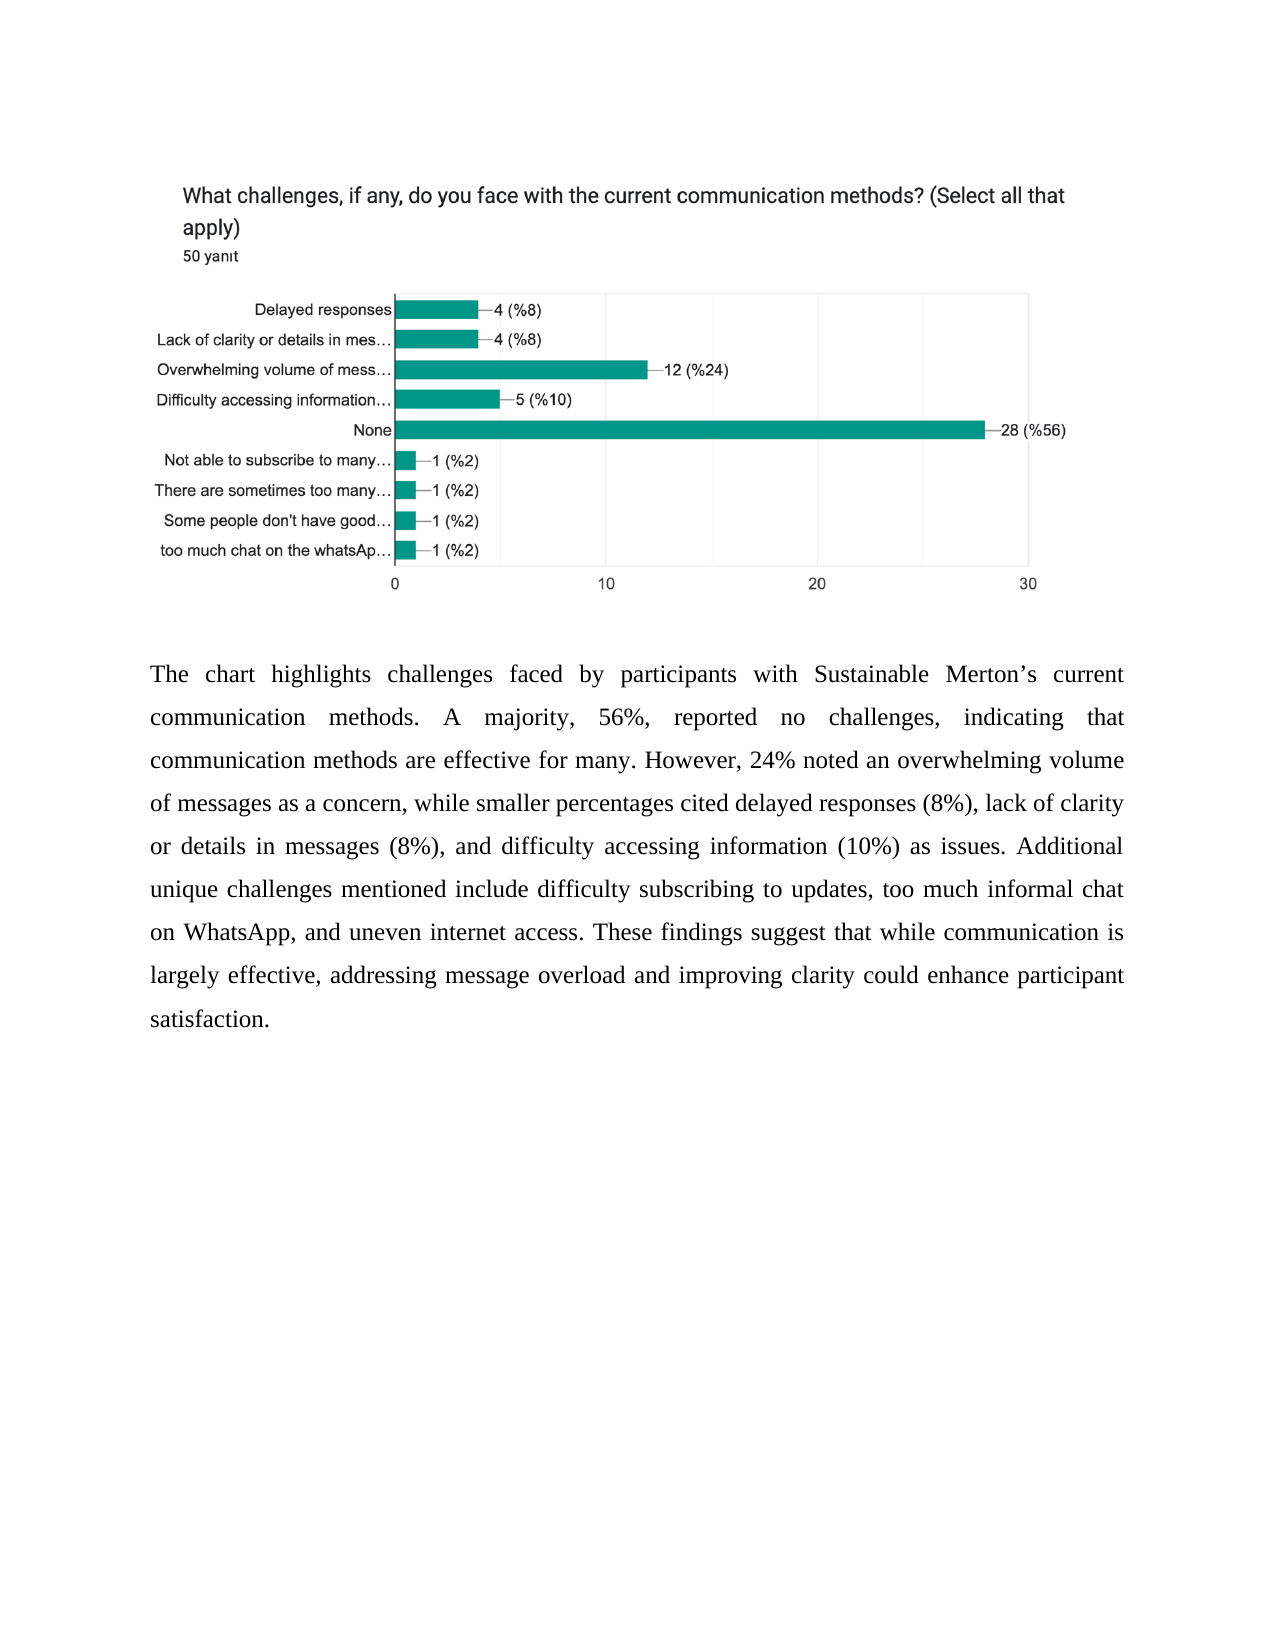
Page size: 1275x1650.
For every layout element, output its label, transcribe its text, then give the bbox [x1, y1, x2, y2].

text The chart highlights challenges faced by participants with Sustainable Merton’s current communication methods. A majority, 56%, reported no challenges, indicating that communication methods are effective for many. However, 24% noted an overwhelming volume of messages as a concern, while smaller percentages cited delayed responses (8%), lack of clarity or details in messages (8%), and difficulty accessing information (10%) as issues. Additional unique challenges mentioned include difficulty subscribing to updates, too much informal chat on WhatsApp, and uneven internet access. These findings suggest that while communication is largely effective, addressing message overload and improving clarity could enhance participant satisfaction. [150, 659, 1125, 1032]
picture [150, 150, 1125, 646]
